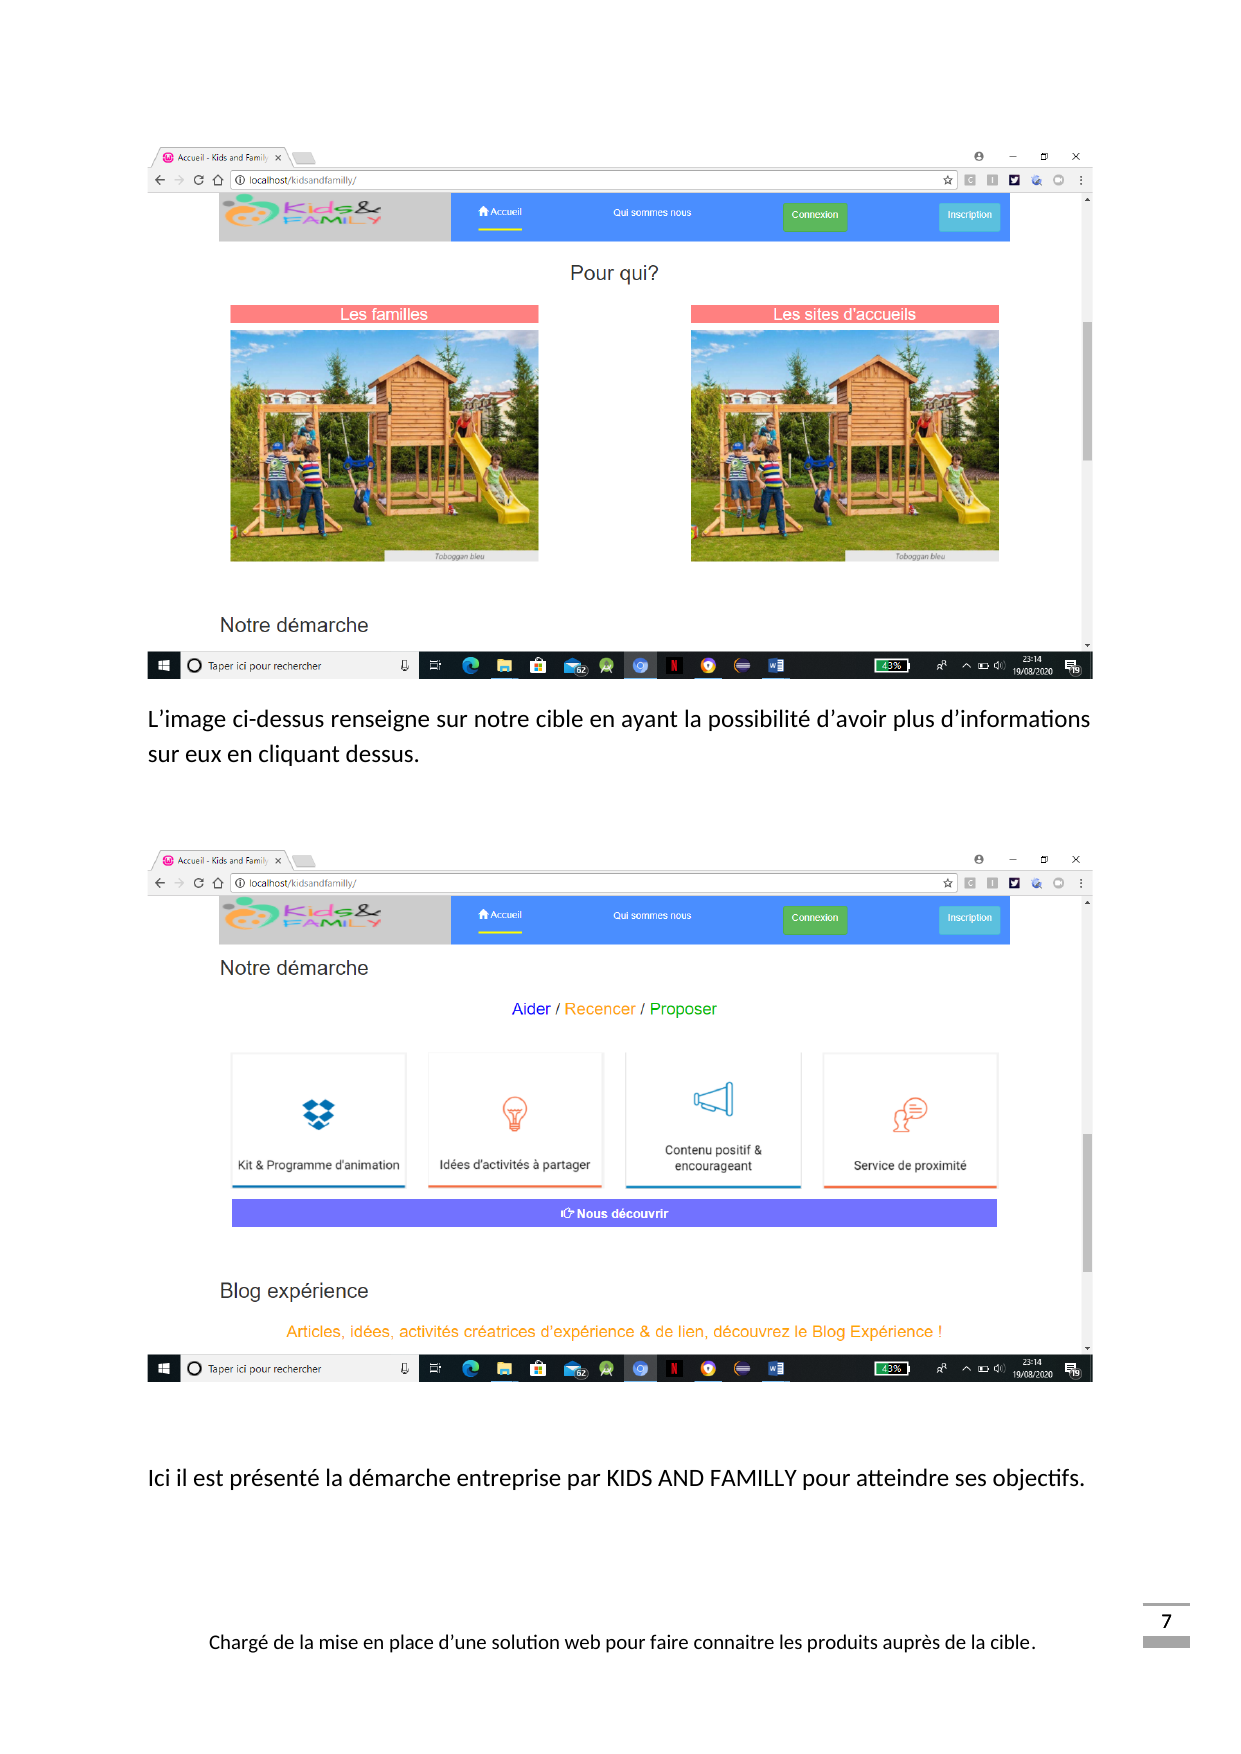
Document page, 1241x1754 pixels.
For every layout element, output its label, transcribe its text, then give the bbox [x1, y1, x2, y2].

picture [147, 850, 1093, 1382]
text L’image ci-dessus renseigne sur notre cible en ayant la possibilité d’avoir plus d’informations sur eux en cliquant dessus. [148, 703, 1093, 769]
text Ici il est présenté la démarche entreprise par KIDS AND FAMILLY pour atteindre ses objectifs. [148, 1462, 1093, 1492]
picture [147, 147, 1093, 679]
